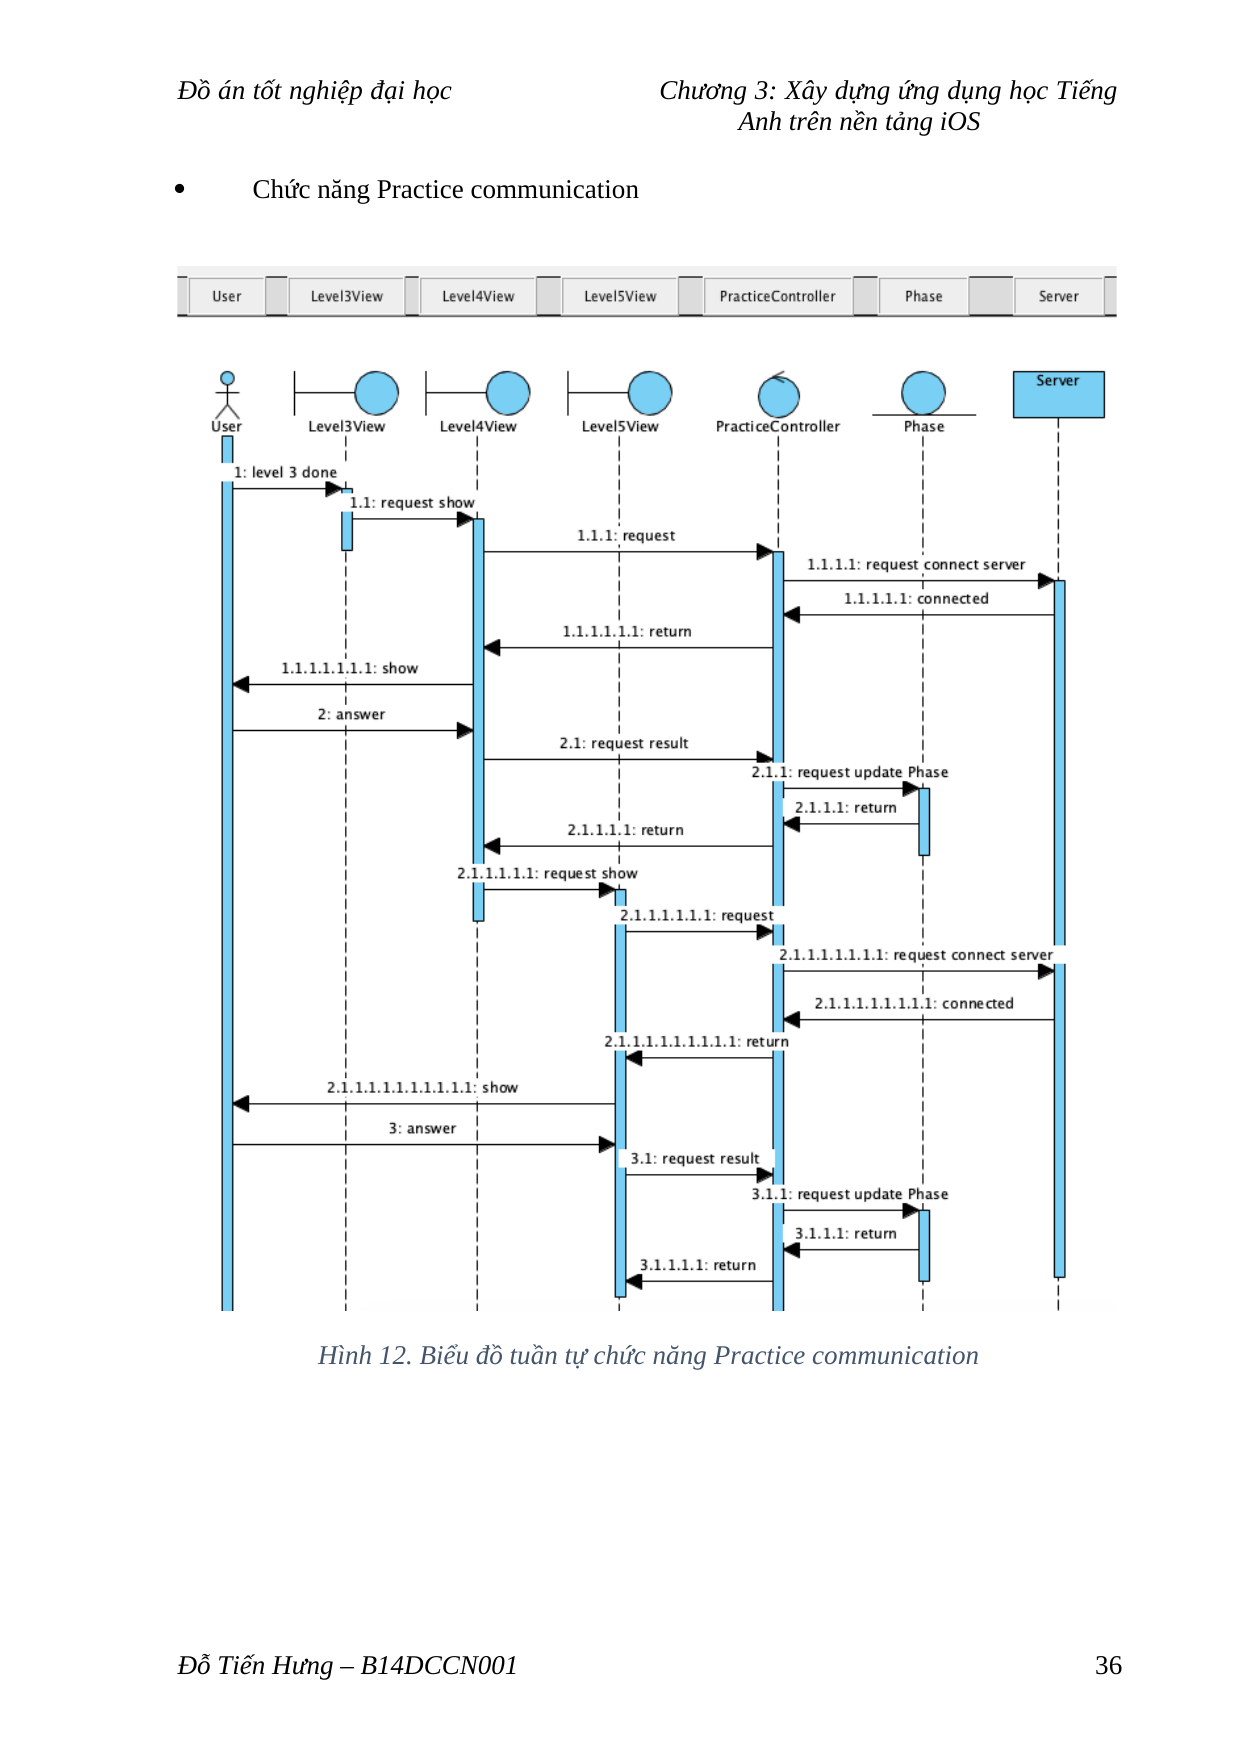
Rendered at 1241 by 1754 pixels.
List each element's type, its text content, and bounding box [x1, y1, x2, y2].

list Chức năng Practice communication [175, 173, 1122, 204]
picture [177, 266, 1117, 1311]
text Hình 12. Biểu đồ tuần tự chức năng Practice communication [177, 1339, 1122, 1370]
